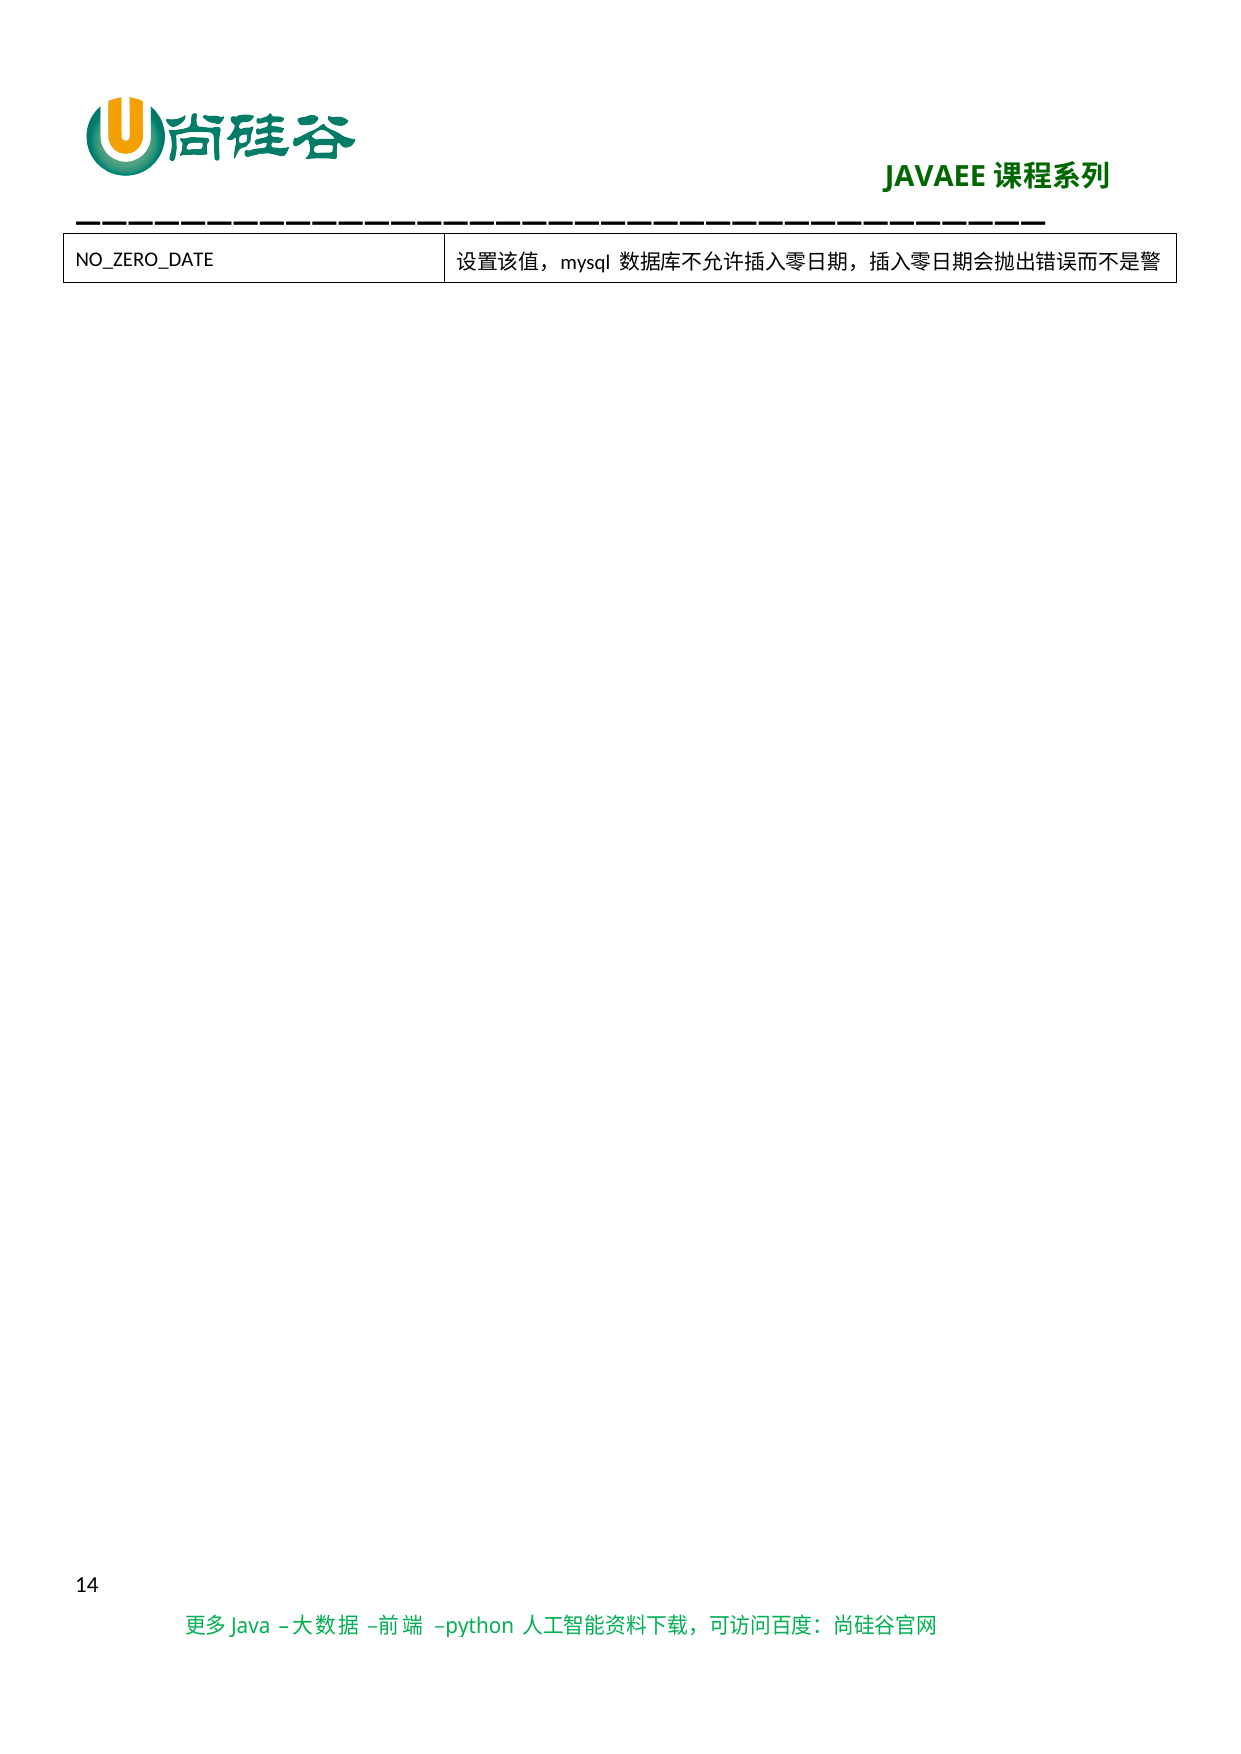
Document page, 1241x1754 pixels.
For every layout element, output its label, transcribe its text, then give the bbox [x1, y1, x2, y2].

table_cell NO_ZERO_DATE [64, 234, 444, 282]
table_cell 设置该值，mysql 数据库不允许插入零日期，插入零日期会抛出错误而不是警 [445, 234, 1176, 282]
picture [86, 97, 356, 176]
